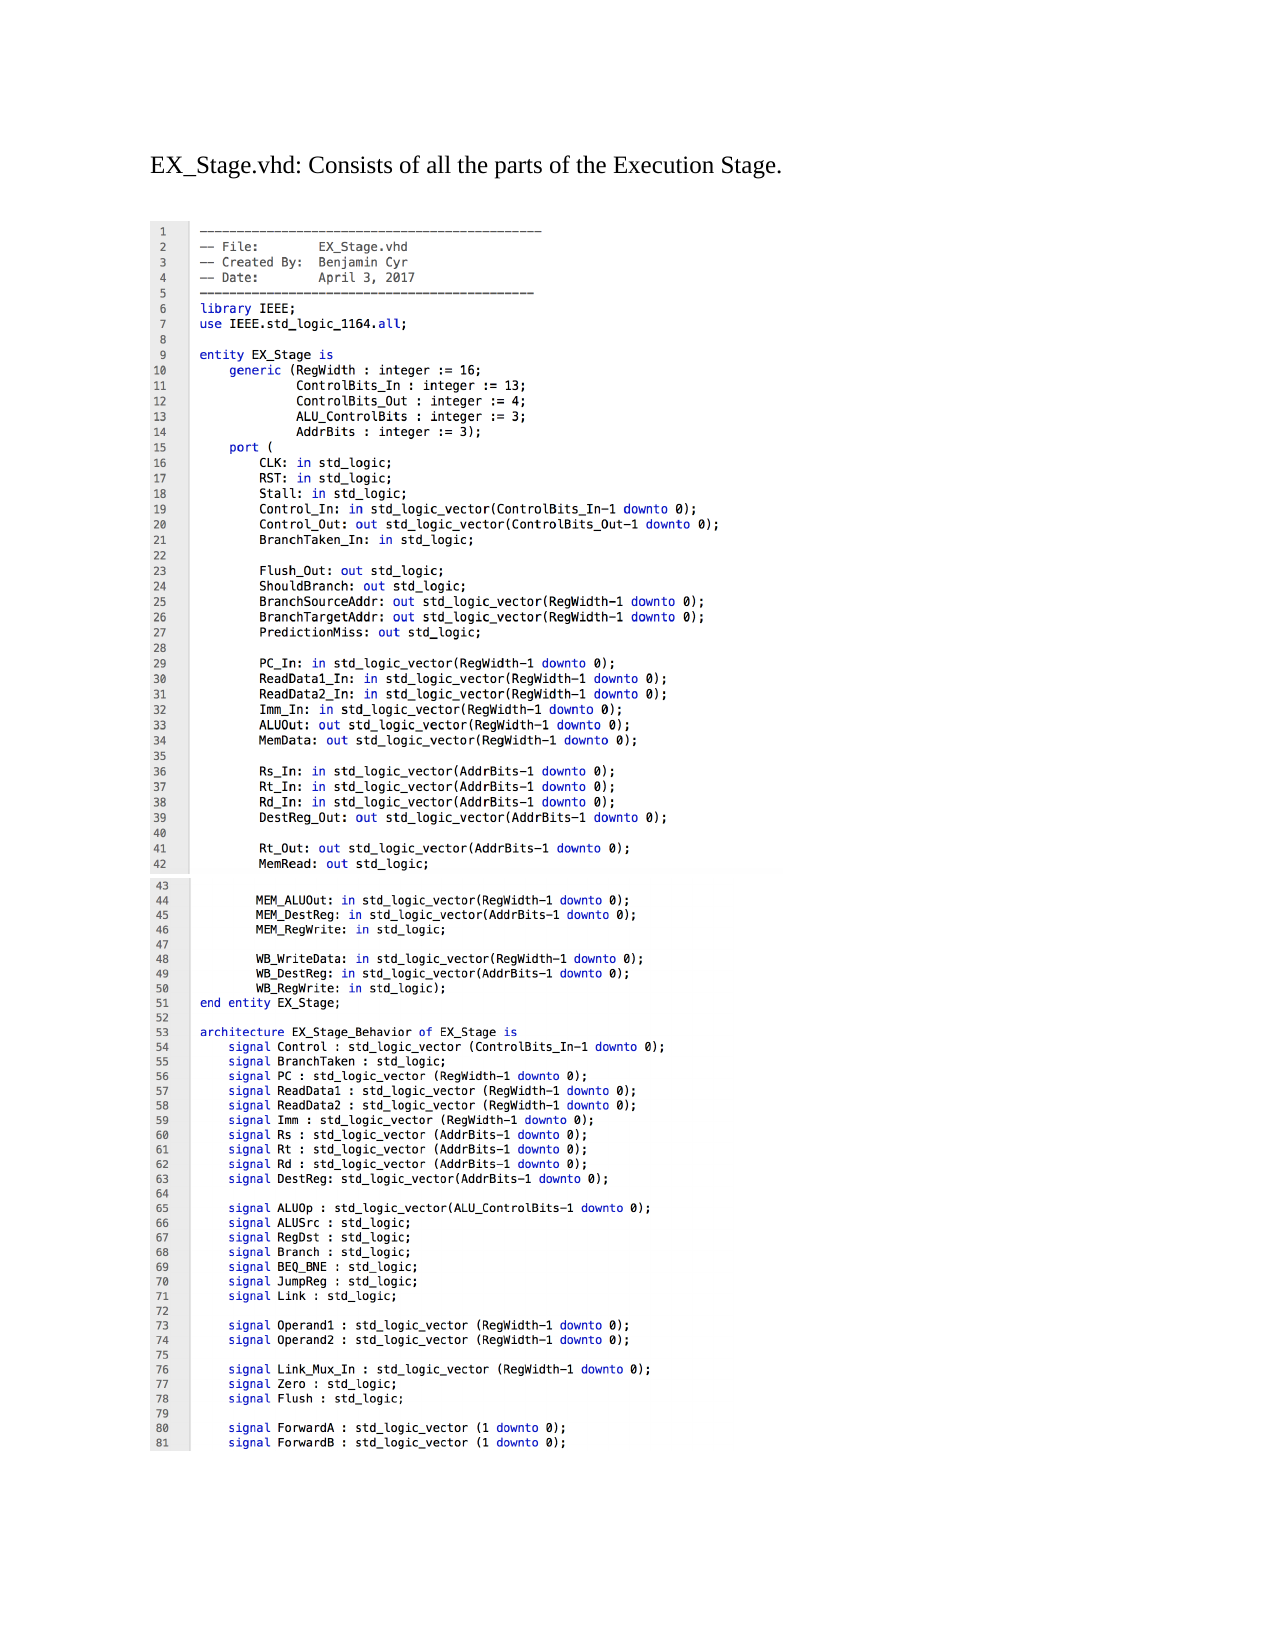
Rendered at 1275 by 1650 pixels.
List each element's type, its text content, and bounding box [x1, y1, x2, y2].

picture [150, 221, 783, 874]
text EX_Stage.vhd: Consists of all the parts of the Execution Stage. [150, 150, 1125, 179]
picture [150, 878, 734, 1451]
